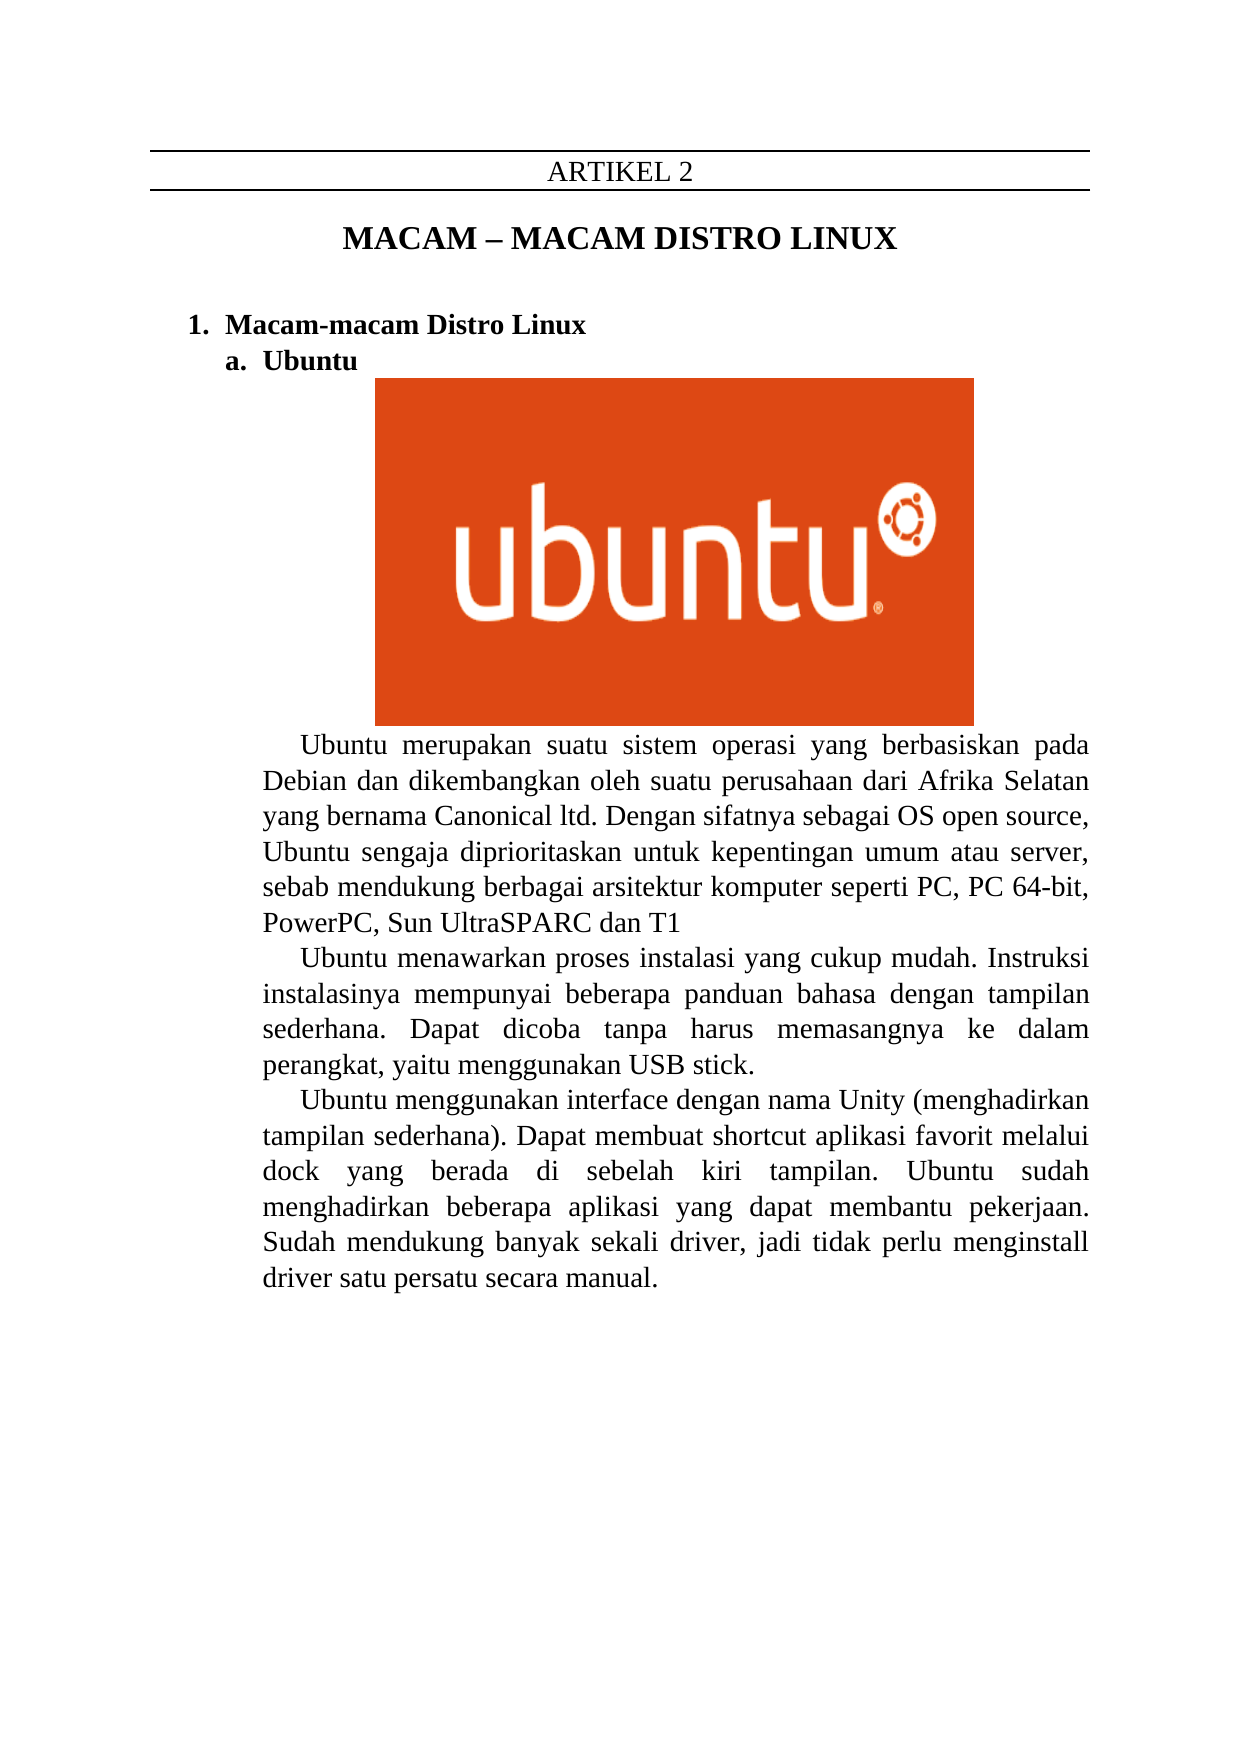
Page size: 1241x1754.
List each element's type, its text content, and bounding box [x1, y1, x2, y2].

list Ubuntu merupakan suatu sistem operasi yang berbasiskan pada Debian dan dikembangkan oleh suatu perusahaan dari Afrika Selatan yang bernama Canonical ltd. Dengan sifatnya sebagai OS open source, Ubuntu sengaja diprioritaskan untuk kepentingan umum atau server, sebab mendukung berbagai arsitektur komputer seperti PC, PC 64-bit, PowerPC, Sun UltraSPARC dan T1 [262, 727, 1090, 938]
subtitle MACAM – MACAM DISTRO LINUX [150, 218, 1090, 257]
list Macam-macam Distro Linux [187, 307, 1090, 341]
picture [375, 378, 974, 726]
list Ubuntu [225, 343, 1090, 377]
list Ubuntu menawarkan proses instalasi yang cukup mudah. Instruksi instalasinya mempunyai beberapa panduan bahasa dengan tampilan sederhana. Dapat dicoba tanpa harus memasangnya ke dalam perangkat, yaitu menggunakan USB stick. [262, 940, 1090, 1081]
text ARTIKEL 2 [150, 152, 1090, 189]
list Ubuntu menggunakan interface dengan nama Unity (menghadirkan tampilan sederhana). Dapat membuat shortcut aplikasi favorit melalui dock yang berada di sebelah kiri tampilan. Ubuntu sudah menghadirkan beberapa aplikasi yang dapat membantu pekerjaan. Sudah mendukung banyak sekali driver, jadi tidak perlu menginstall driver satu persatu secara manual. [262, 1082, 1090, 1294]
